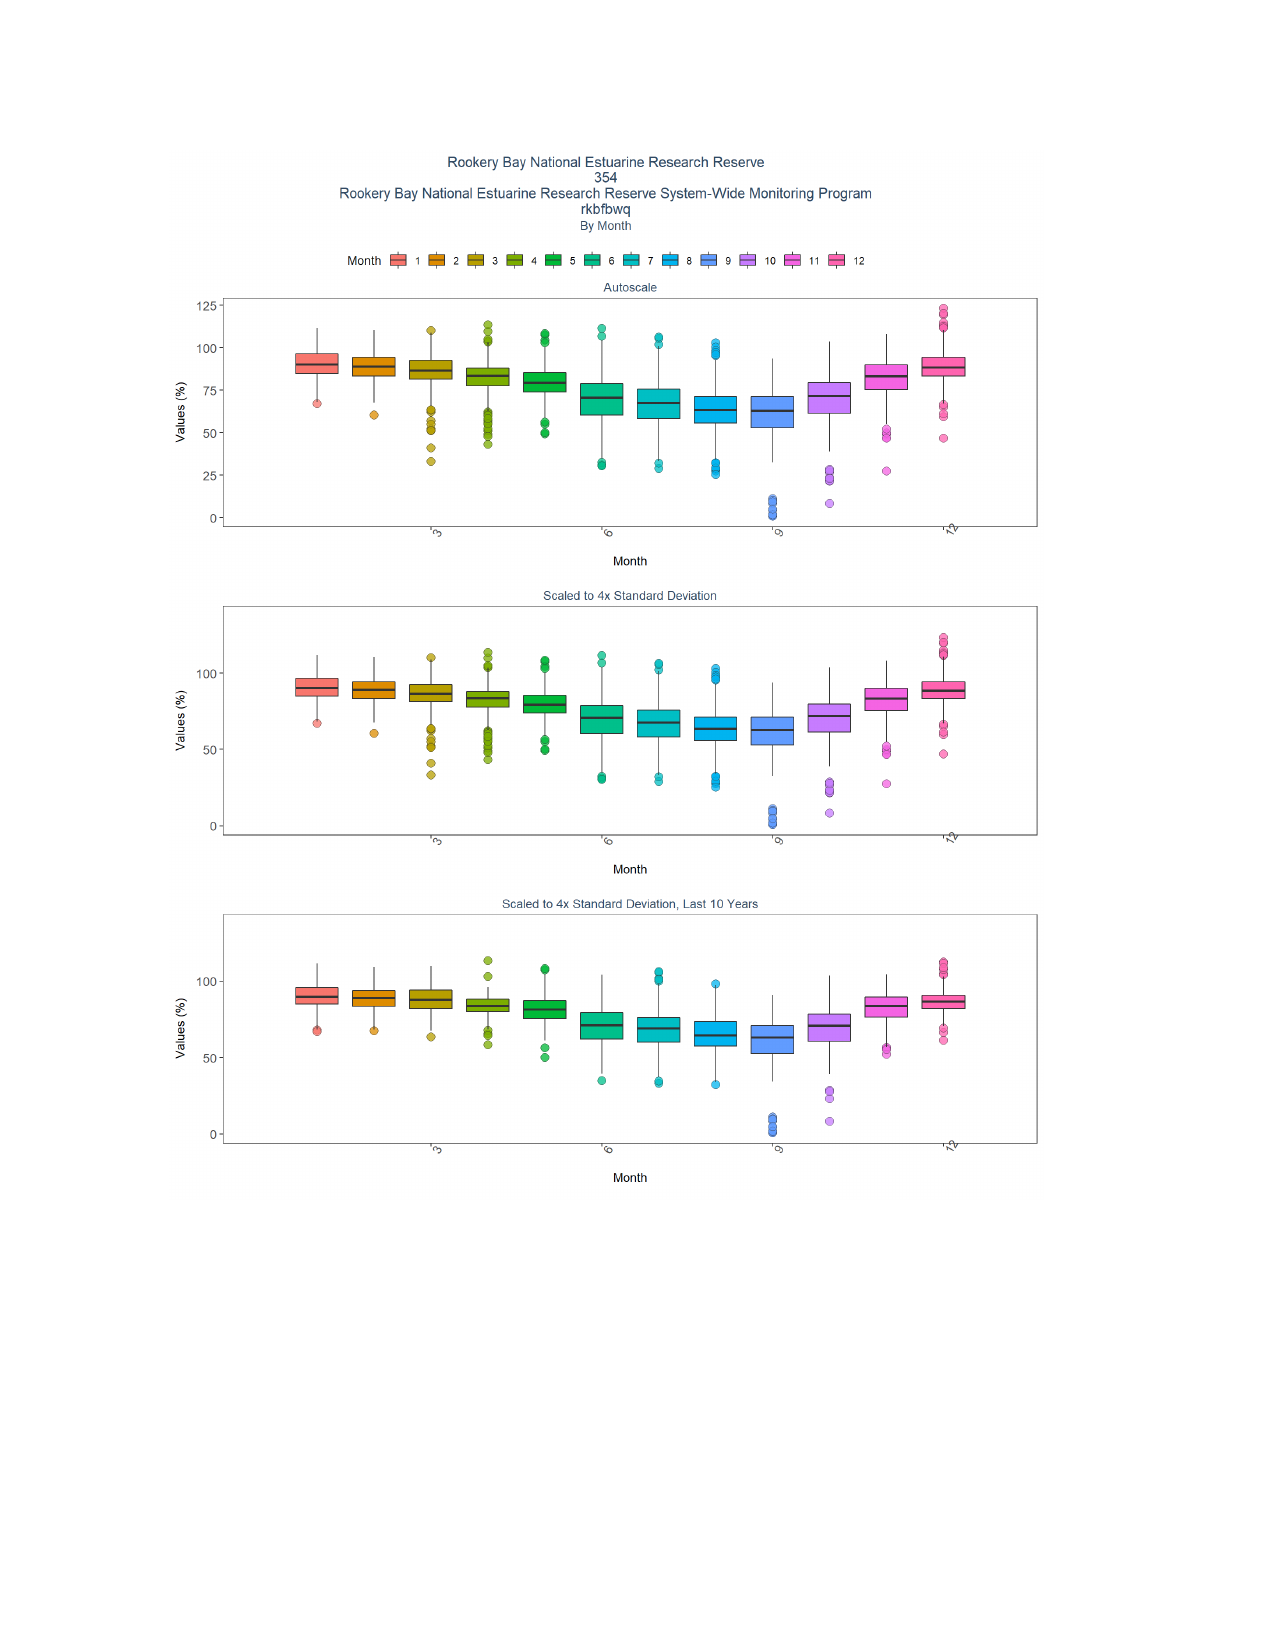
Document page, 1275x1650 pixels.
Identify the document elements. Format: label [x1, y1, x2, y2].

picture [168, 150, 1044, 1200]
